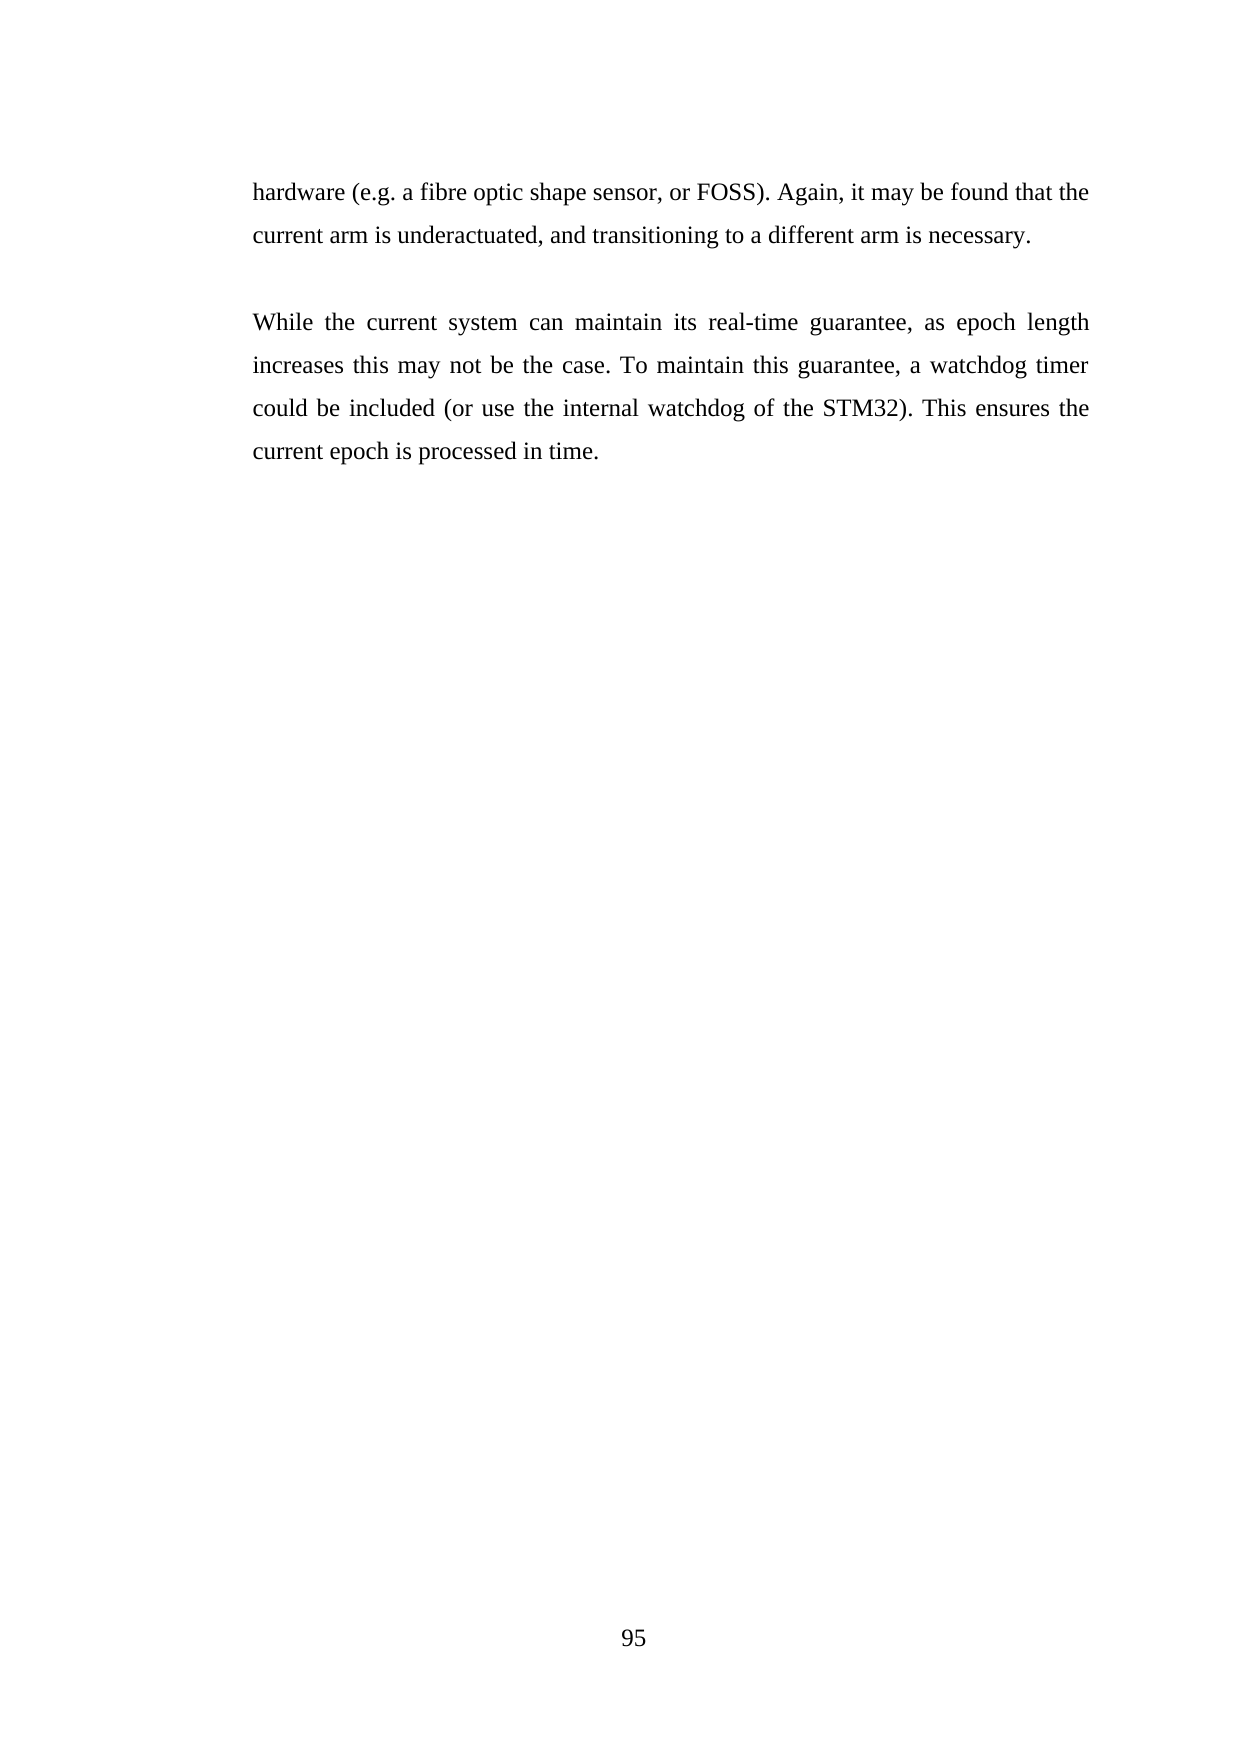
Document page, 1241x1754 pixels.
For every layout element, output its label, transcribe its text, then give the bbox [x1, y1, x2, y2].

text While the current system can maintain its real-time guarantee, as epoch length increases this may not be the case. To maintain this guarantee, a watchdog timer could be included (or use the internal watchdog of the STM32). This ensures the current epoch is processed in time. [252, 307, 1090, 465]
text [252, 177, 1090, 249]
